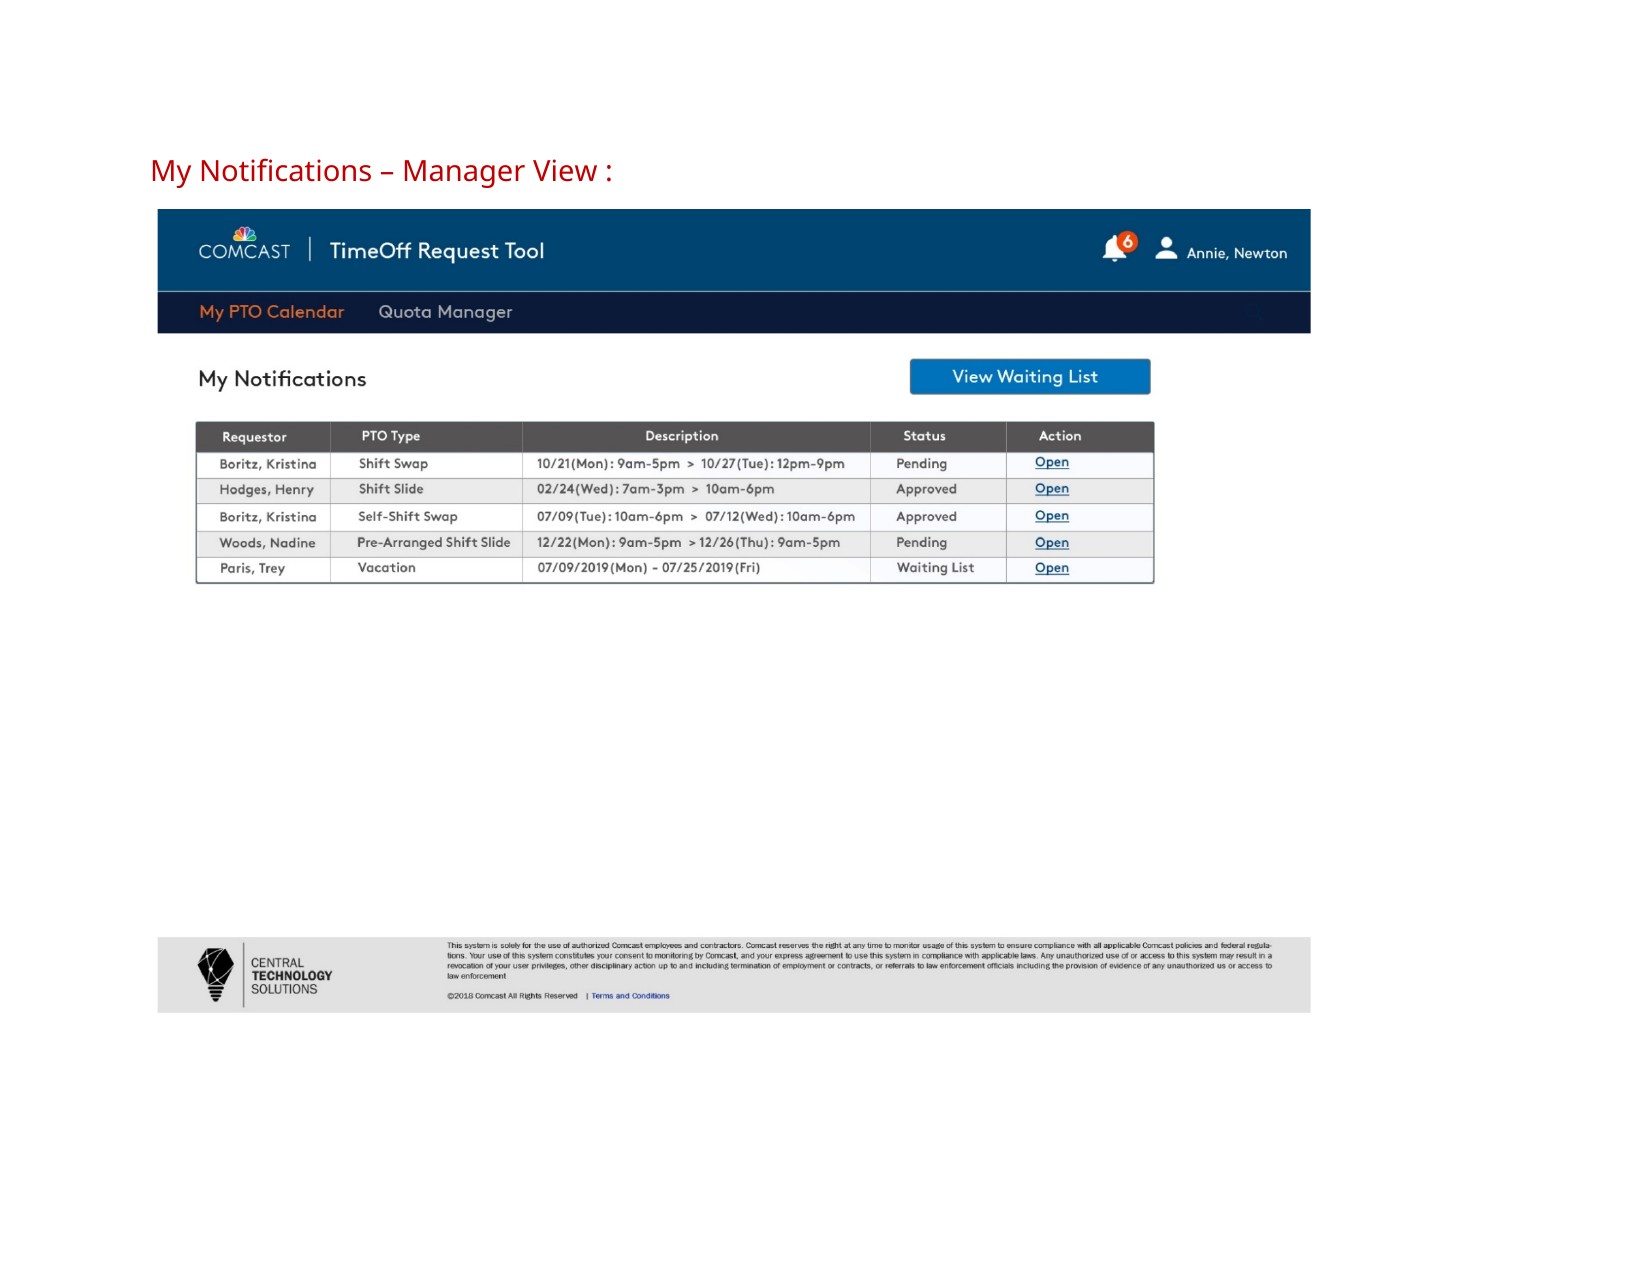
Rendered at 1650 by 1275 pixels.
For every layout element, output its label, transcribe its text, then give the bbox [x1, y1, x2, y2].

text My Notifications – Manager View : [150, 150, 1500, 190]
picture [157, 209, 1311, 1015]
